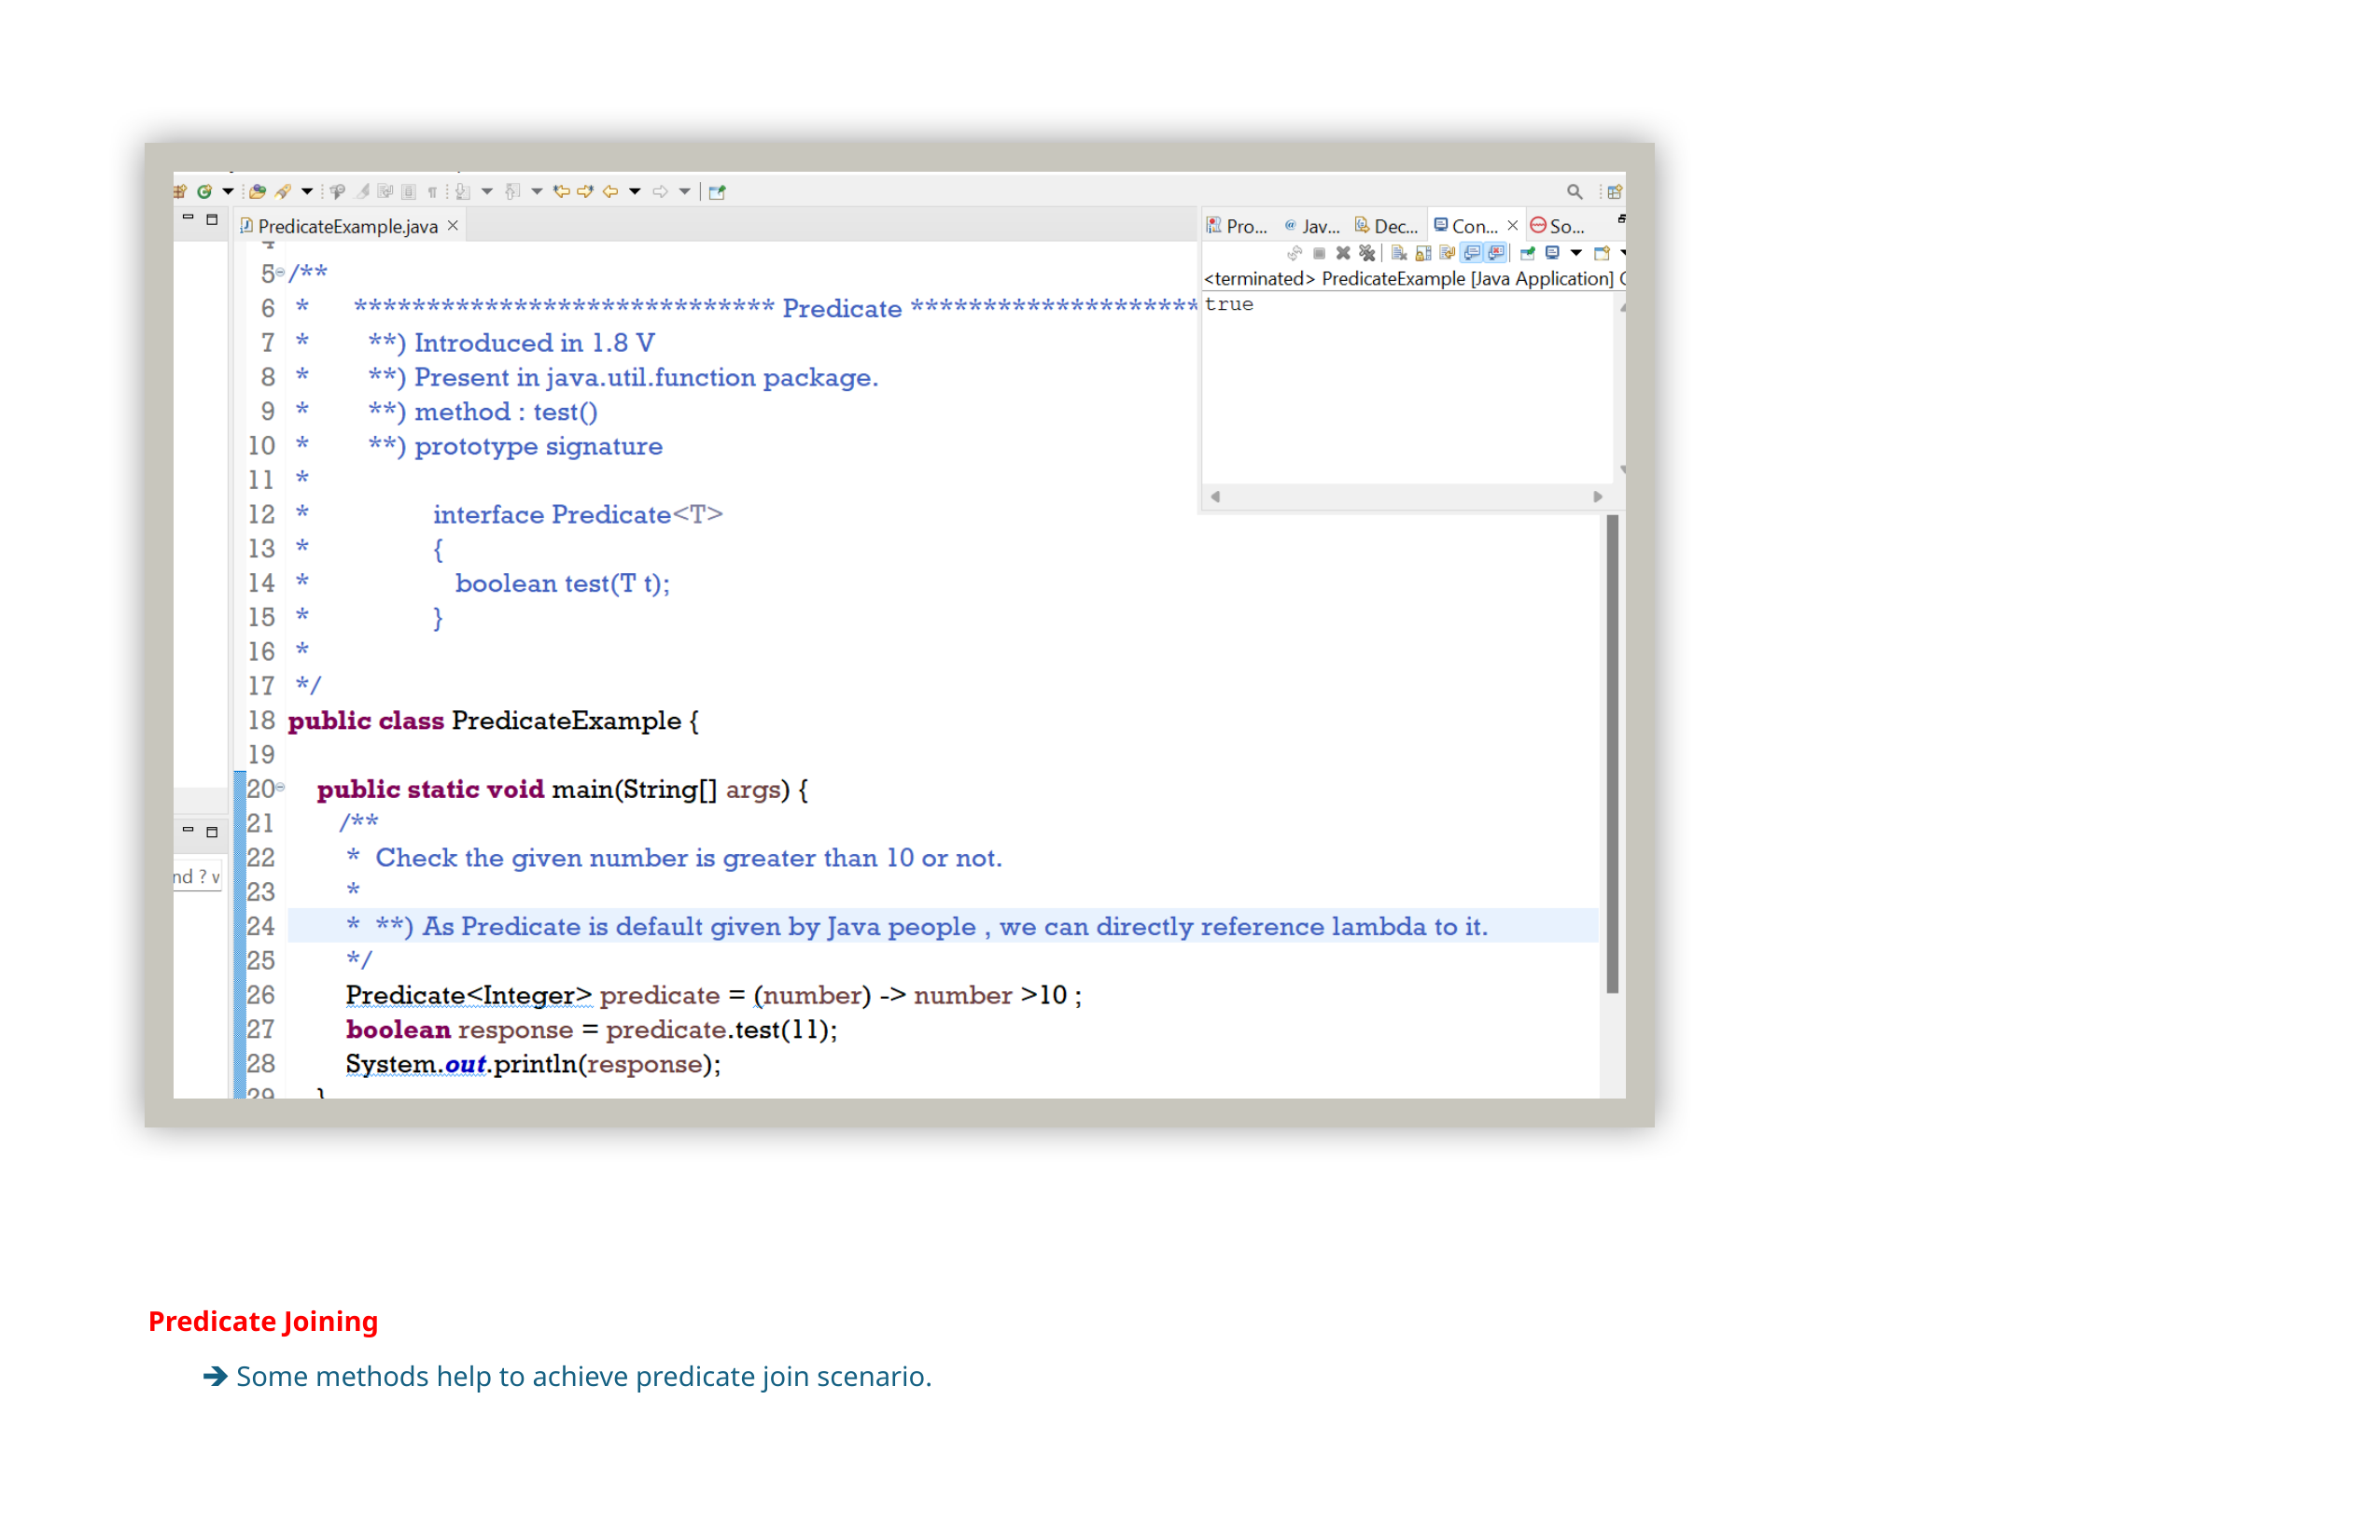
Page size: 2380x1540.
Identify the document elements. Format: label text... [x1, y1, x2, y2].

text Predicate Joining [147, 1302, 2240, 1339]
list Some methods help to achieve predicate join scenario. [202, 1358, 2240, 1394]
picture [174, 172, 1626, 1099]
